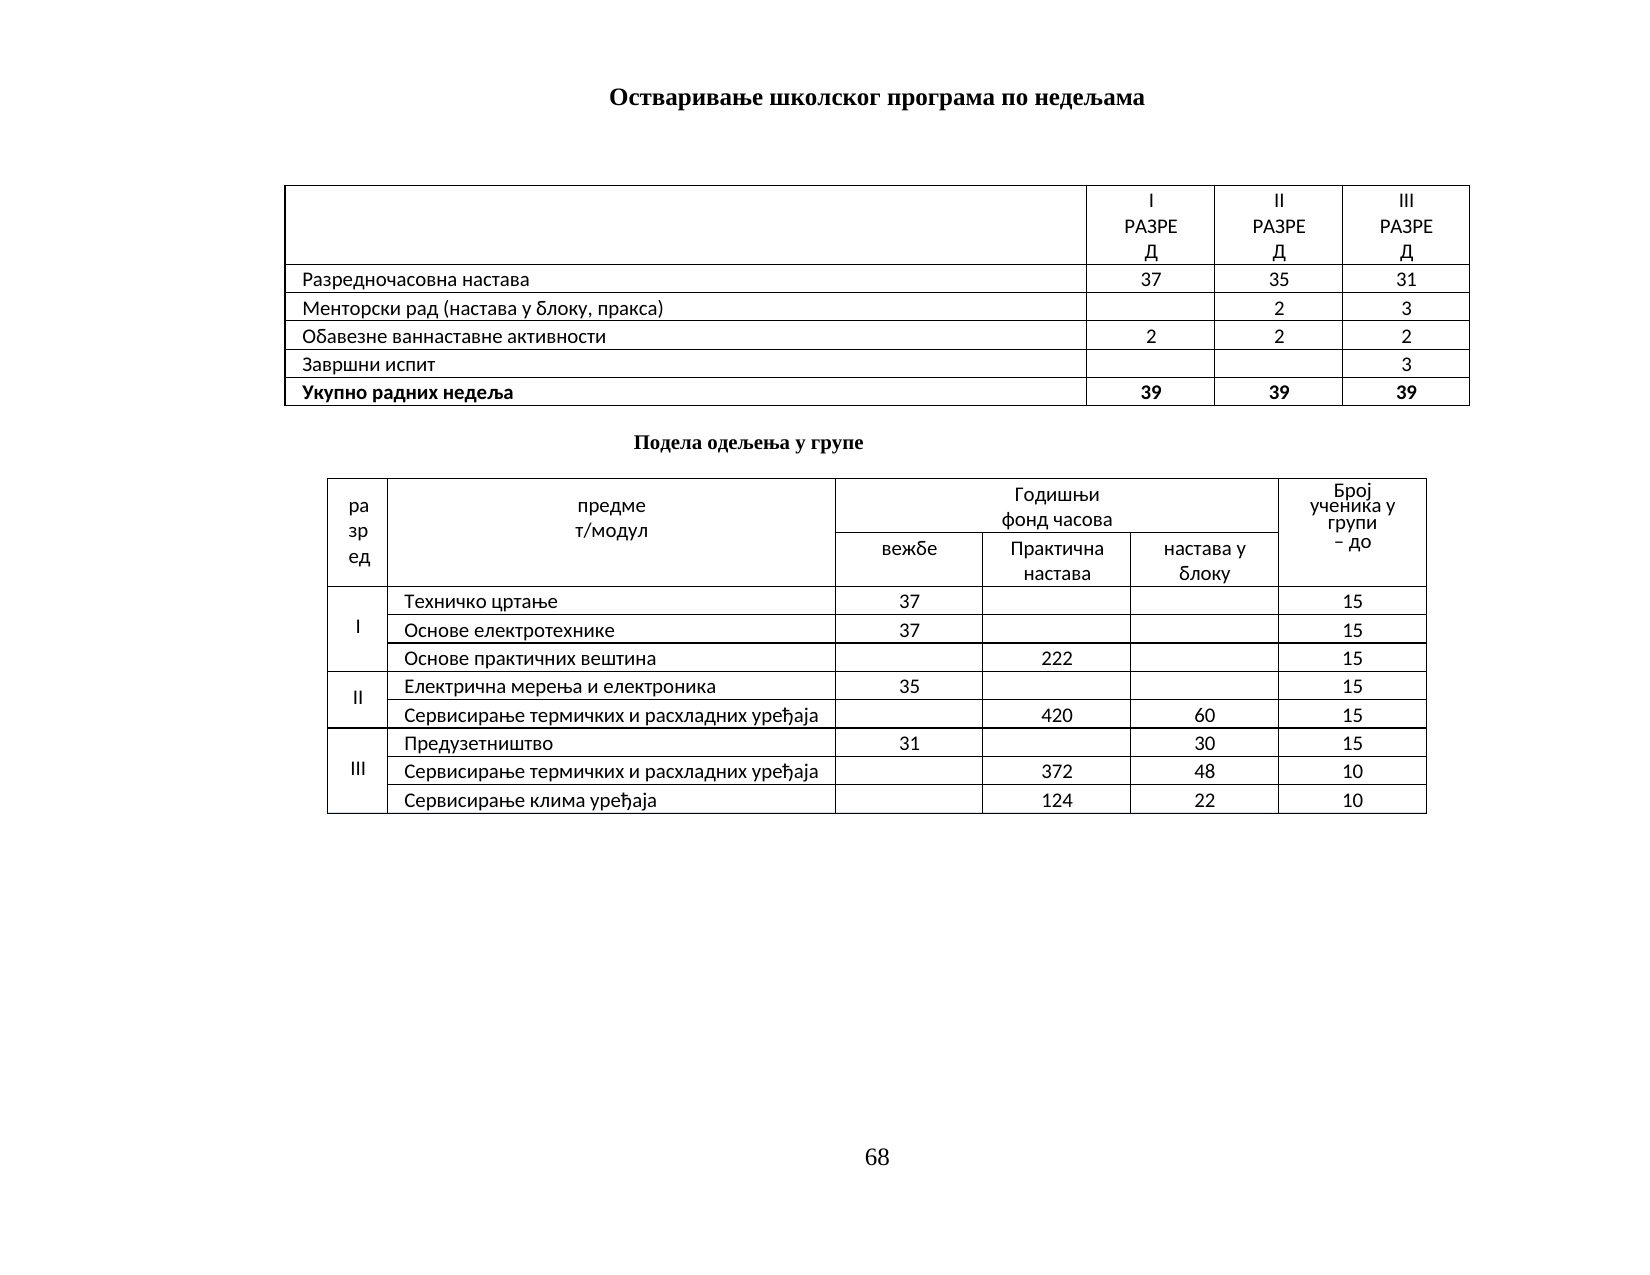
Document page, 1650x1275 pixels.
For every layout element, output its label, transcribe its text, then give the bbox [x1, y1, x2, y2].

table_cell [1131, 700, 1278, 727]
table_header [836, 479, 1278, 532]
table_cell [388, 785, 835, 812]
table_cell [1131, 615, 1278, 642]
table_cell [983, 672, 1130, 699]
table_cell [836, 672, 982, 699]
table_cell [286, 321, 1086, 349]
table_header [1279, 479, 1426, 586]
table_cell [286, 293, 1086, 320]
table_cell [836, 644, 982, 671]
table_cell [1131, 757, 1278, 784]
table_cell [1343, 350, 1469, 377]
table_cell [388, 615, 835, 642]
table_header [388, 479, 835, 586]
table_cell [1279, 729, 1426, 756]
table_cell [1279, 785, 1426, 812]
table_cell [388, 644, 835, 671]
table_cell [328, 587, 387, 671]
text Остваривање школског програма по недељама [133, 82, 1621, 111]
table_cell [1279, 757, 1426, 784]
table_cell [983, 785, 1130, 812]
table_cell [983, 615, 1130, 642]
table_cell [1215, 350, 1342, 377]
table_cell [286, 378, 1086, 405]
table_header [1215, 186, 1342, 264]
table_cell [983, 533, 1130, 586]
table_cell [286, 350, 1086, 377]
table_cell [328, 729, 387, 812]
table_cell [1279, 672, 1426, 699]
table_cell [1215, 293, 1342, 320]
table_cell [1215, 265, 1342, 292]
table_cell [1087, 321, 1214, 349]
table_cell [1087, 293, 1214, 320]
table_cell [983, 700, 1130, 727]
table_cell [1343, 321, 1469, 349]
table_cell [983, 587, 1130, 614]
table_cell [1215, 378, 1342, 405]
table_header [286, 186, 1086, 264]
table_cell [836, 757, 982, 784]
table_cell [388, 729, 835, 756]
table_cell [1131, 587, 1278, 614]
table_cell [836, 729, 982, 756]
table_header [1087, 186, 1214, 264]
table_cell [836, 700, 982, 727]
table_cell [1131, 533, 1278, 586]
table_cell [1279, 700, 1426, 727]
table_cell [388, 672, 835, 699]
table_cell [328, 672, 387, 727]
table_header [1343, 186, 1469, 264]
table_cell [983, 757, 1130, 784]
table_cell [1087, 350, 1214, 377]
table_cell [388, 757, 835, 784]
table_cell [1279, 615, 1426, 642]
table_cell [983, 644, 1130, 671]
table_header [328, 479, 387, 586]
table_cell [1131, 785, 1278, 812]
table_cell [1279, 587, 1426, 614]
text Подела одељења у групе [133, 430, 1363, 454]
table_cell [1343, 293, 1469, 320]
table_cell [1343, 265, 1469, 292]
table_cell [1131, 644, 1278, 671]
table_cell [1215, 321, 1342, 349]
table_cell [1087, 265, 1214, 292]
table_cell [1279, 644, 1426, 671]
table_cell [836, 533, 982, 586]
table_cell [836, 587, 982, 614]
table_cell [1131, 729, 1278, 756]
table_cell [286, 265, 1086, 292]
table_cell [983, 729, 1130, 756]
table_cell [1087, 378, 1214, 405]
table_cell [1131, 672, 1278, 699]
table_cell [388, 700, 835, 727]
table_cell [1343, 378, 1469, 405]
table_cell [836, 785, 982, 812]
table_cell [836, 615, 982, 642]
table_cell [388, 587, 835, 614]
